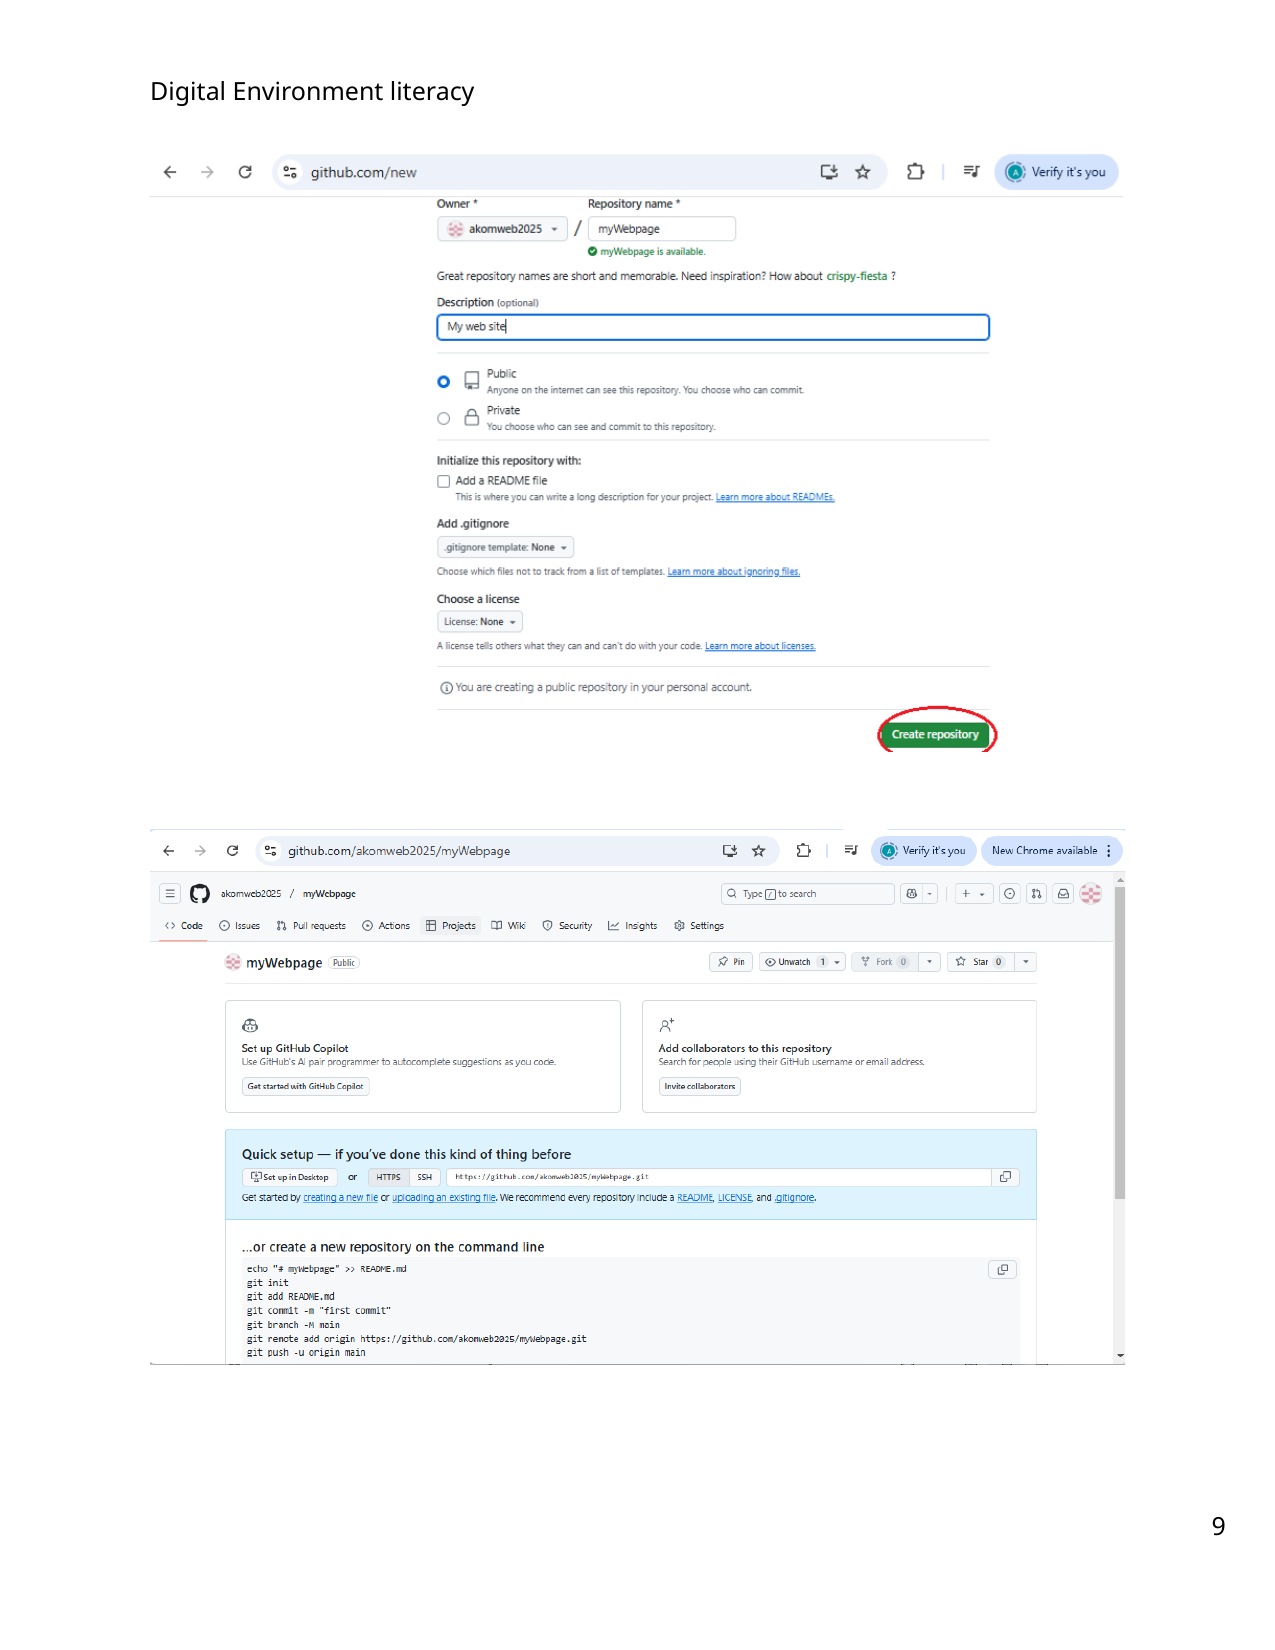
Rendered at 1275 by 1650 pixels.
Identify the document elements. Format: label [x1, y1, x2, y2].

picture [150, 150, 1124, 752]
picture [150, 829, 1125, 1365]
